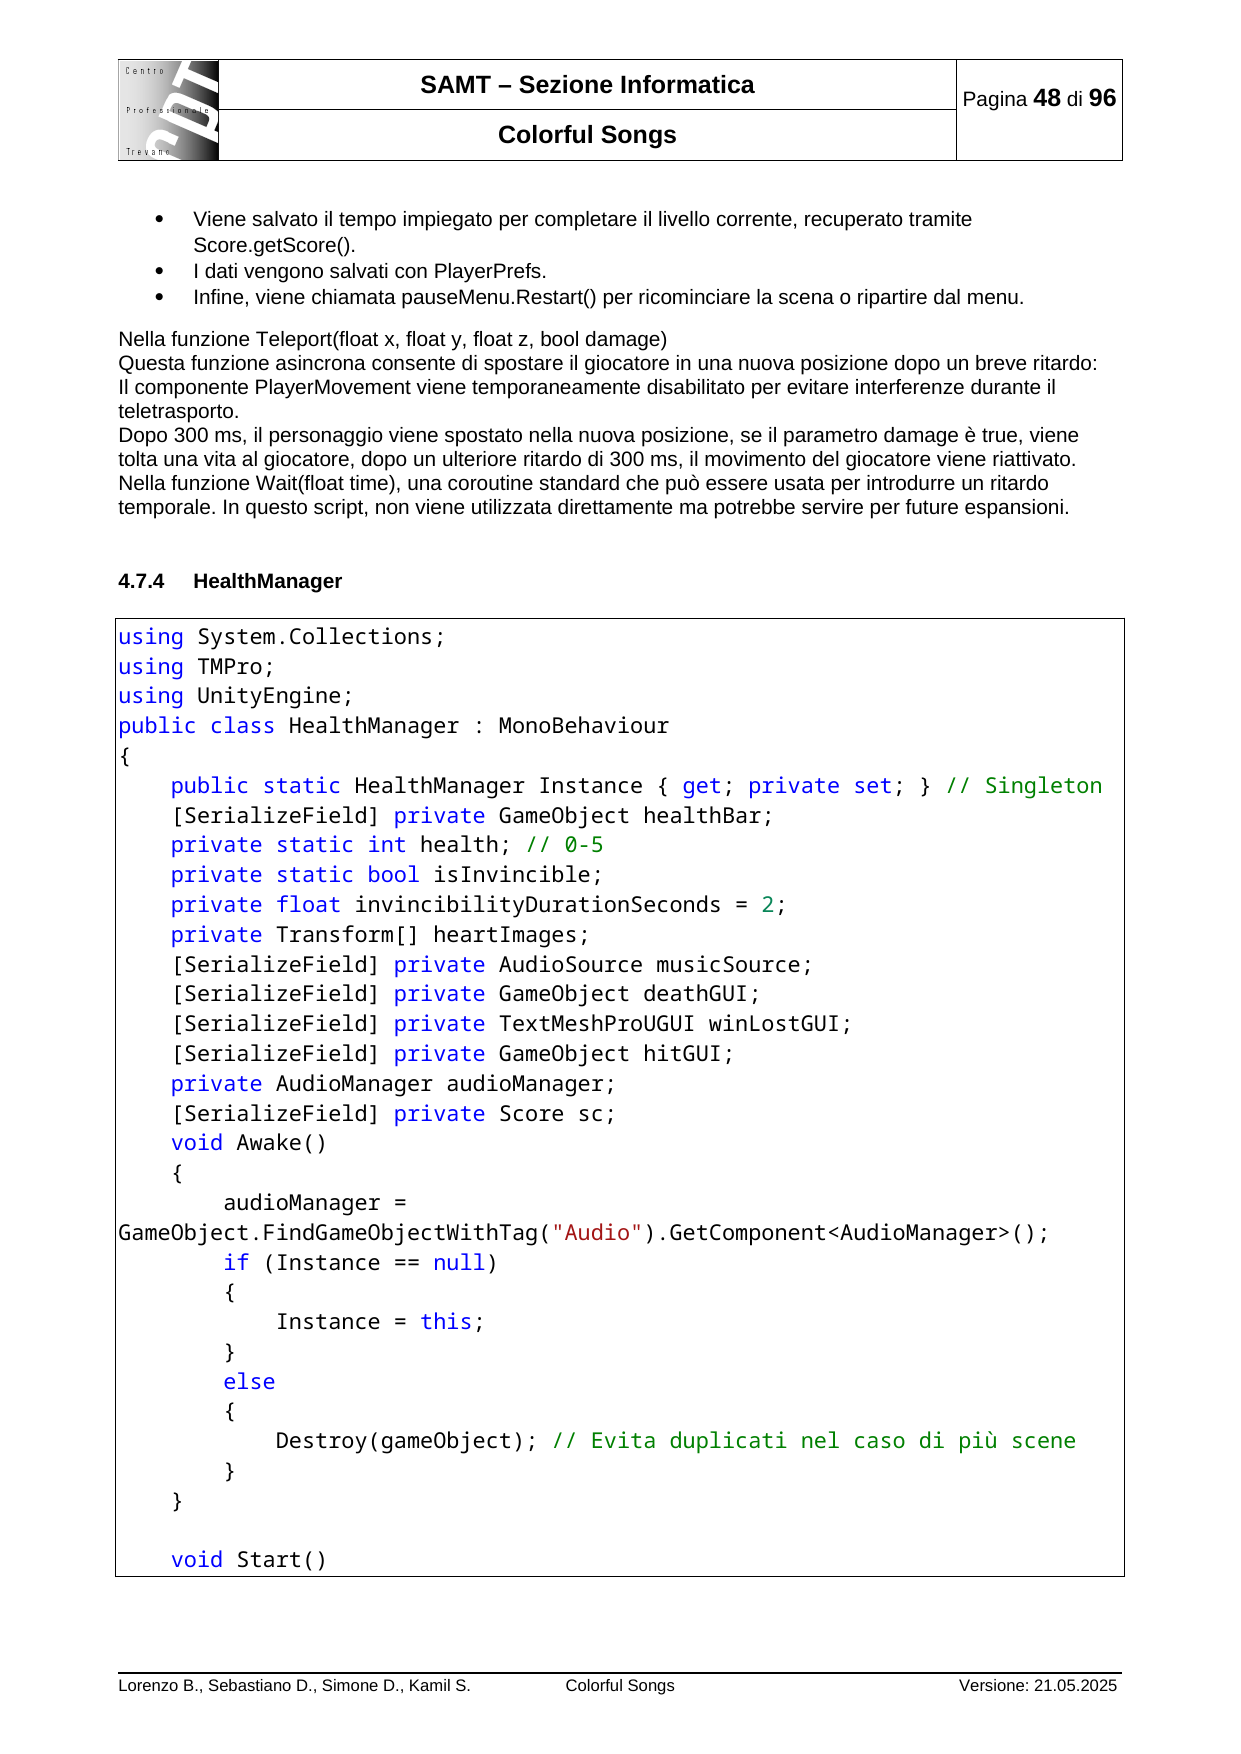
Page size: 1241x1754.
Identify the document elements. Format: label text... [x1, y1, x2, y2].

text void Awake() [118, 1127, 1122, 1157]
text } [118, 1455, 1122, 1485]
text using TMPro; [118, 651, 1122, 680]
text public class HealthManager : MonoBehaviour [118, 710, 1122, 740]
text [SerializeField] private Score sc; [118, 1097, 1122, 1127]
list Infine, viene chiamata pauseMenu.Restart() per ricominciare la scena o ripartire dal menu. [156, 284, 1122, 308]
list I dati vengono salvati con PlayerPrefs. [156, 258, 1122, 283]
text [SerializeField] private AudioSource musicSource; [118, 948, 1122, 978]
text audioManager = GameObject.FindGameObjectWithTag("Audio").GetComponent<AudioManager>(); [118, 1187, 1122, 1246]
subtitle HealthManager [118, 569, 1122, 593]
text { [118, 1157, 1122, 1187]
text [SerializeField] private GameObject hitGUI; [118, 1038, 1122, 1068]
text using UnityEngine; [118, 680, 1122, 710]
picture [118, 60, 219, 160]
text Questa funzione asincrona consente di spostare il giocatore in una nuova posizione dopo un breve ritardo: [118, 351, 1122, 375]
text else [118, 1366, 1122, 1395]
text private static int health; // 0-5 [118, 829, 1122, 859]
text } [118, 1336, 1122, 1366]
text using System.Collections; [116, 619, 1124, 651]
text { [118, 740, 1122, 770]
text private AudioManager audioManager; [118, 1068, 1122, 1097]
text [SerializeField] private GameObject healthBar; [118, 799, 1122, 829]
text } [118, 1485, 1122, 1514]
text Nella funzione Teleport(float x, float y, float z, bool damage) [118, 327, 1122, 351]
text private Transform[] heartImages; [118, 919, 1122, 948]
text Nella funzione Wait(float time), una coroutine standard che può essere usata per introdurre un ritardo temporale. In questo script, non viene utilizzata direttamente ma potrebbe servire per future espansioni. [118, 471, 1122, 519]
list Viene salvato il tempo impiegato per completare il livello corrente, recuperato tramite Score.getScore(). [156, 207, 1122, 257]
text { [118, 1395, 1122, 1425]
text public static HealthManager Instance { get; private set; } // Singleton [118, 770, 1122, 799]
text Instance = this; [118, 1306, 1122, 1336]
text [SerializeField] private TextMeshProUGUI winLostGUI; [118, 1008, 1122, 1038]
text { [118, 1276, 1122, 1306]
text private float invincibilityDurationSeconds = 2; [118, 889, 1122, 919]
text if (Instance == null) [118, 1246, 1122, 1276]
text private static bool isInvincible; [118, 859, 1122, 889]
text Il componente PlayerMovement viene temporaneamente disabilitato per evitare interferenze durante il teletrasporto. [118, 375, 1122, 423]
text void Start() [116, 1541, 1124, 1576]
text [SerializeField] private GameObject deathGUI; [118, 978, 1122, 1008]
text Destroy(gameObject); // Evita duplicati nel caso di più scene [118, 1425, 1122, 1455]
text Dopo 300 ms, il personaggio viene spostato nella nuova posizione, se il parametro damage è true, viene tolta una vita al giocatore, dopo un ulteriore ritardo di 300 ms, il movimento del giocatore viene riattivato. [118, 423, 1122, 471]
